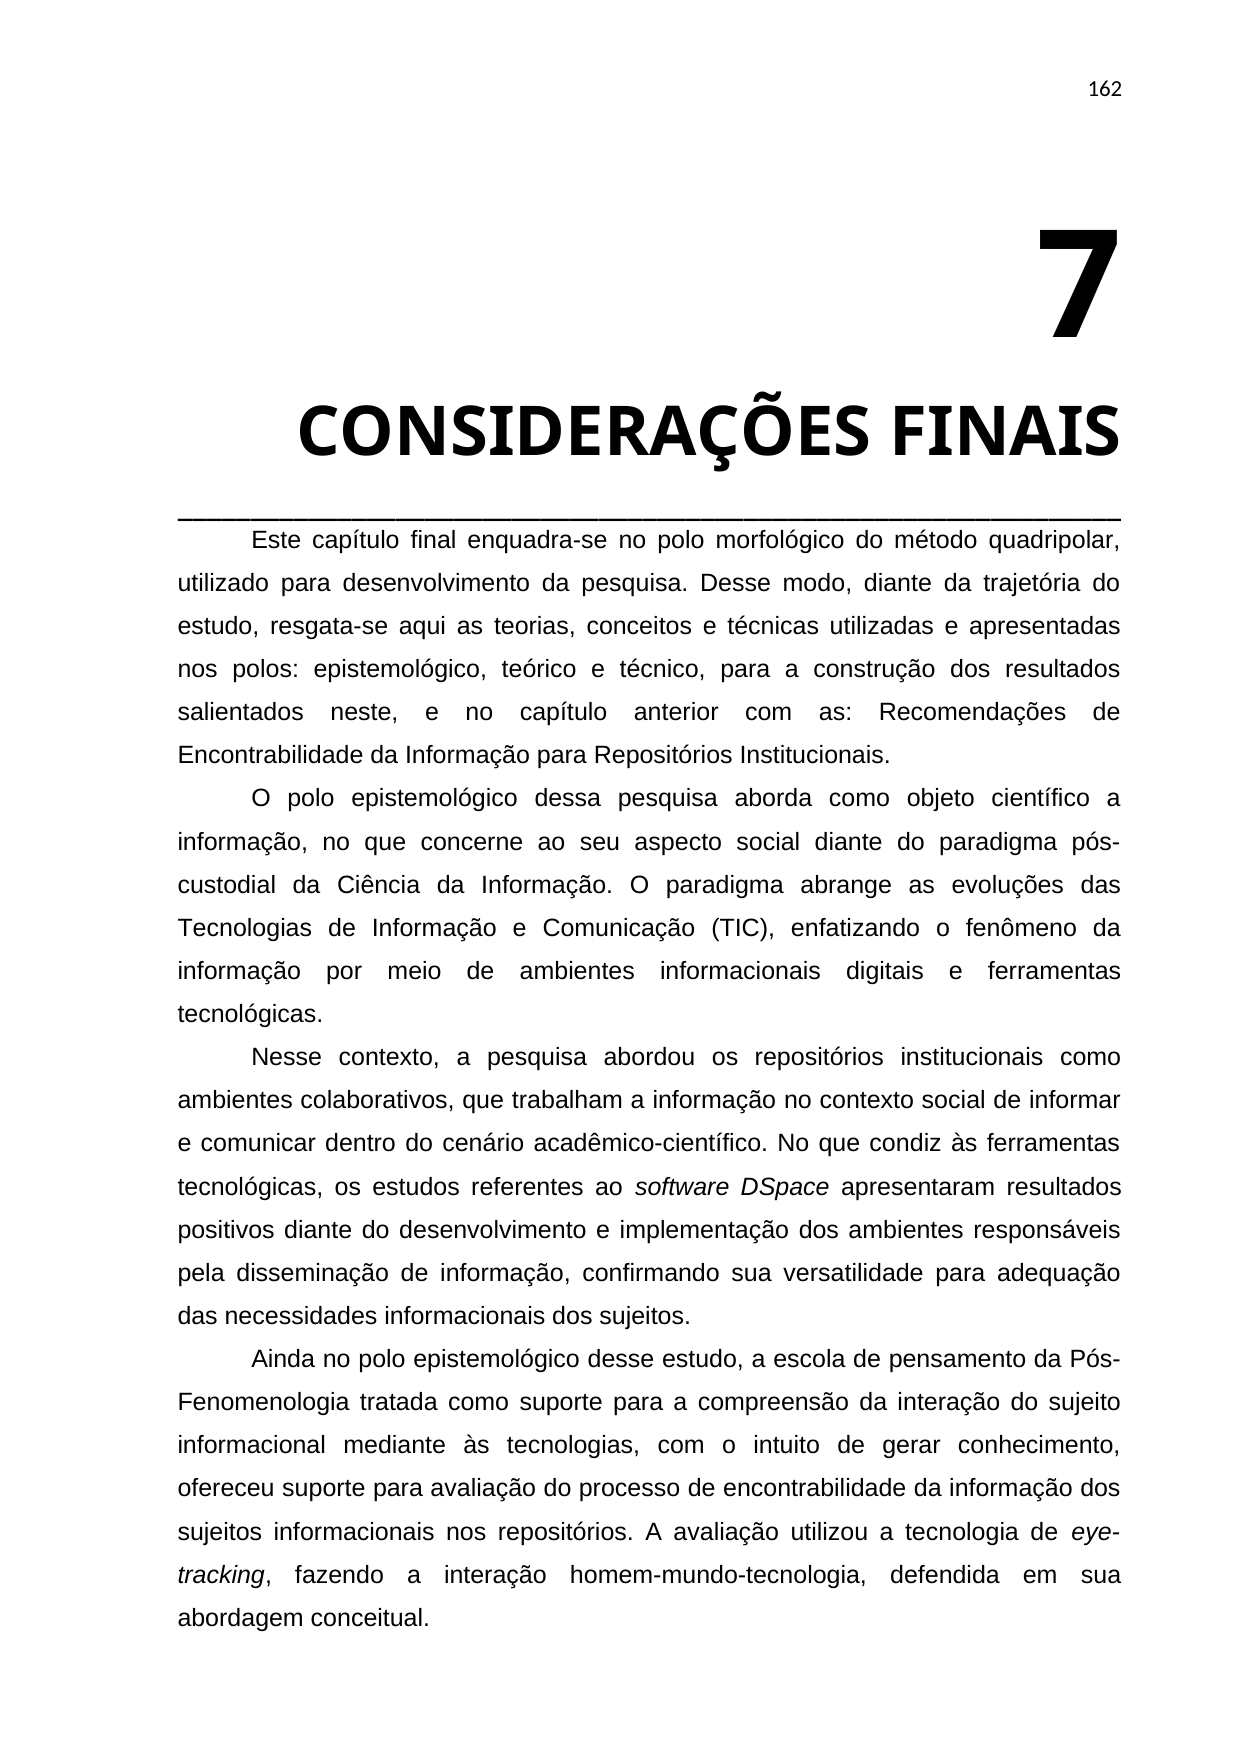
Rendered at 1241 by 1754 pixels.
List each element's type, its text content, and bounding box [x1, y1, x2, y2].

text O polo epistemológico dessa pesquisa aborda como objeto científico a informação, no que concerne ao seu aspecto social diante do paradigma pós-custodial da Ciência da Informação. O paradigma abrange as evoluções das Tecnologias de Informação e Comunicação (TIC), enfatizando o fenômeno da informação por meio de ambientes informacionais digitais e ferramentas tecnológicas. [177, 783, 1122, 1028]
text Este capítulo final enquadra-se no polo morfológico do método quadripolar, utilizado para desenvolvimento da pesquisa. Desse modo, diante da trajetória do estudo, resgata-se aqui as teorias, conceitos e técnicas utilizadas e apresentadas nos polos: epistemológico, teórico e técnico, para a construção dos resultados salientados neste, e no capítulo anterior com as: Recomendações de Encontrabilidade da Informação para Repositórios Institucionais. [177, 525, 1122, 769]
text Ainda no polo epistemológico desse estudo, a escola de pensamento da Pós-Fenomenologia tratada como suporte para a compreensão da interação do sujeito informacional mediante às tecnologias, com o intuito de gerar conhecimento, ofereceu suporte para avaliação do processo de encontrabilidade da informação dos sujeitos informacionais nos repositórios. A avaliação utilizou a tecnologia de eye-tracking, fazendo a interação homem-mundo-tecnologia, defendida em sua abordagem conceitual. [177, 1344, 1122, 1632]
text _________________________________________________________________ [177, 489, 1122, 525]
subtitle CONSIDERAÇÕES FINAIS [177, 381, 1122, 475]
text 7 [177, 177, 1122, 381]
text Nesse contexto, a pesquisa abordou os repositórios institucionais como ambientes colaborativos, que trabalham a informação no contexto social de informar e comunicar dentro do cenário acadêmico-científico. No que condiz às ferramentas tecnológicas, os estudos referentes ao software DSpace apresentaram resultados positivos diante do desenvolvimento e implementação dos ambientes responsáveis pela disseminação de informação, confirmando sua versatilidade para adequação das necessidades informacionais dos sujeitos. [177, 1042, 1122, 1330]
